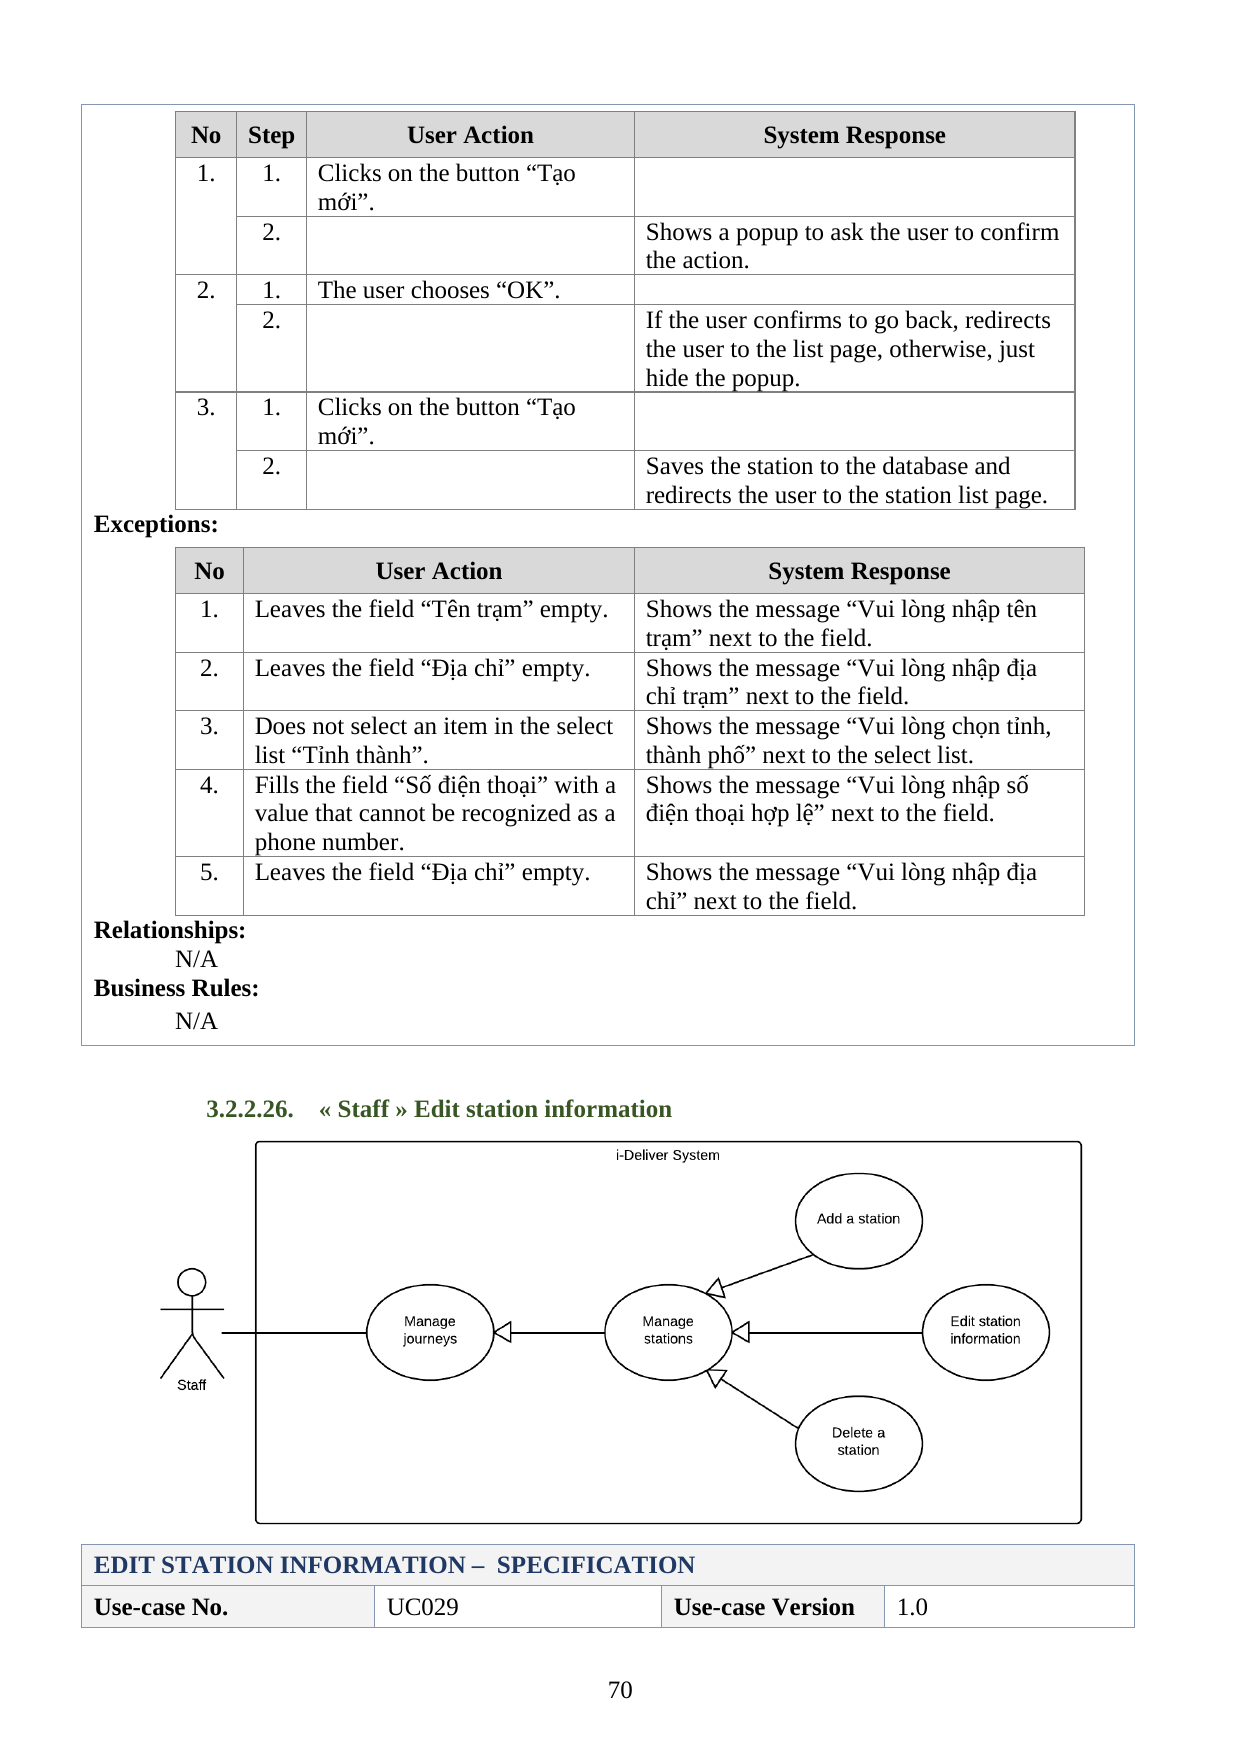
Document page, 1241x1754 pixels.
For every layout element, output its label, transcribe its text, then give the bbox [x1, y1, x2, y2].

table_header EDIT STATION INFORMATION – SPECIFICATION [82, 1545, 1134, 1585]
subtitle « Staff » Edit station information [206, 1094, 1146, 1122]
table_cell Use-case No. [82, 1586, 374, 1627]
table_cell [82, 105, 1134, 1045]
table_cell 1.0 [885, 1586, 1134, 1627]
table_cell UC029 [375, 1586, 661, 1627]
table_cell Use-case Version [662, 1586, 884, 1627]
picture [156, 1137, 1084, 1525]
